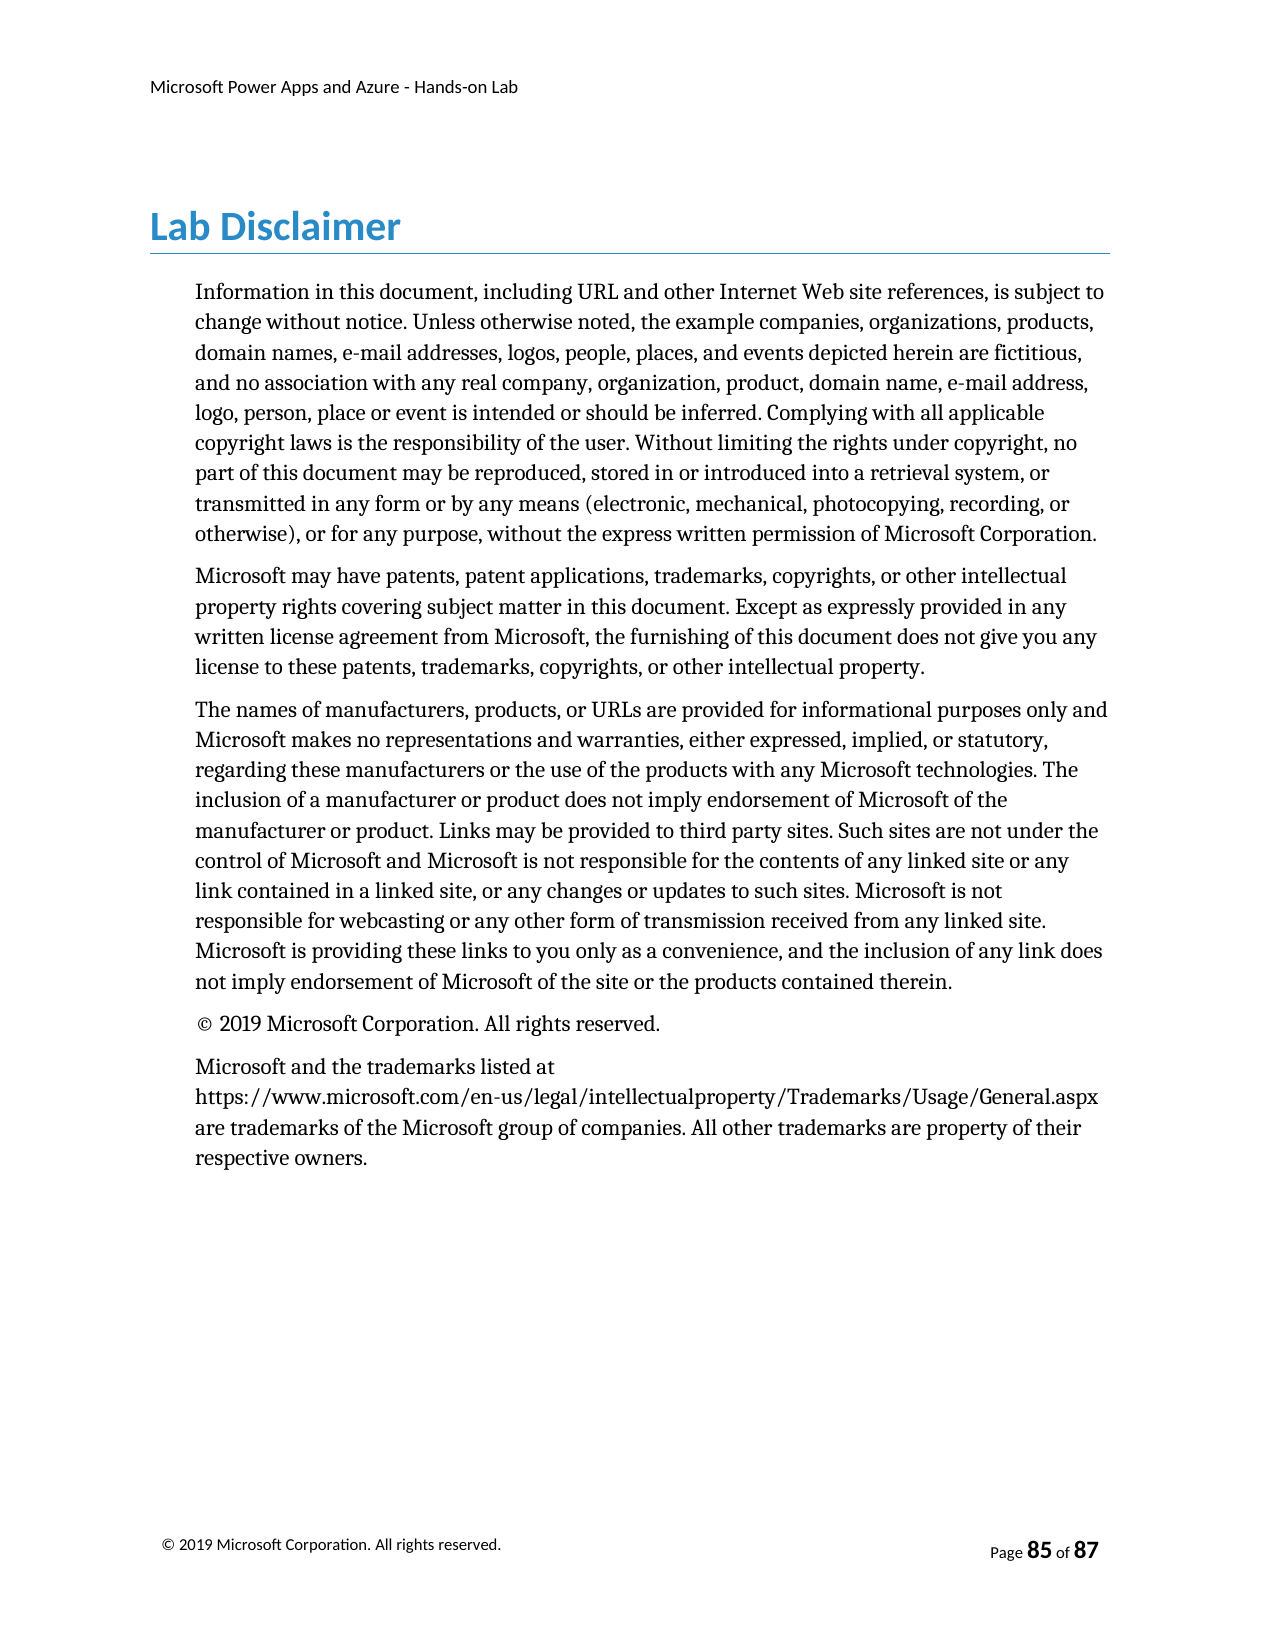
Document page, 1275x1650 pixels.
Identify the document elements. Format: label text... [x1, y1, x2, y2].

text © 2019 Microsoft Corporation. All rights reserved. [195, 1011, 1110, 1038]
text Information in this document, including URL and other Internet Web site references, is subject to change without notice. Unless otherwise noted, the example companies, organizations, products, domain names, e-mail addresses, logos, people, places, and events depicted herein are fictitious, and no association with any real company, organization, product, domain name, e-mail address, logo, person, place or event is intended or should be inferred. Complying with all applicable copyright laws is the responsibility of the user. Without limiting the rights under copyright, no part of this document may be reproduced, stored in or introduced into a retrieval system, or transmitted in any form or by any means (electronic, mechanical, photocopying, recording, or otherwise), or for any purpose, without the express written permission of Microsoft Corporation. [195, 279, 1110, 547]
subtitle Lab Disclaimer [150, 200, 1110, 253]
text Microsoft may have patents, patent applications, trademarks, copyrights, or other intellectual property rights covering subject matter in this document. Except as expressly provided in any written license agreement from Microsoft, the furnishing of this document does not give you any license to these patents, trademarks, copyrights, or other intellectual property. [195, 563, 1110, 680]
text Microsoft and the trademarks listed at https://www.microsoft.com/en-us/legal/intellectualproperty/Trademarks/Usage/General.aspx are trademarks of the Microsoft group of companies. All other trademarks are property of their respective owners. [195, 1054, 1110, 1171]
text The names of manufacturers, products, or URLs are provided for informational purposes only and Microsoft makes no representations and warranties, either expressed, implied, or statutory, regarding these manufacturers or the use of the products with any Microsoft technologies. The inclusion of a manufacturer or product does not imply endorsement of Microsoft of the manufacturer or product. Links may be provided to third party sites. Such sites are not under the control of Microsoft and Microsoft is not responsible for the contents of any linked site or any link contained in a linked site, or any changes or updates to such sites. Microsoft is not responsible for webcasting or any other form of transmission received from any linked site. Microsoft is providing these links to you only as a convenience, and the inclusion of any link does not imply endorsement of Microsoft of the site or the products contained therein. [195, 697, 1110, 995]
